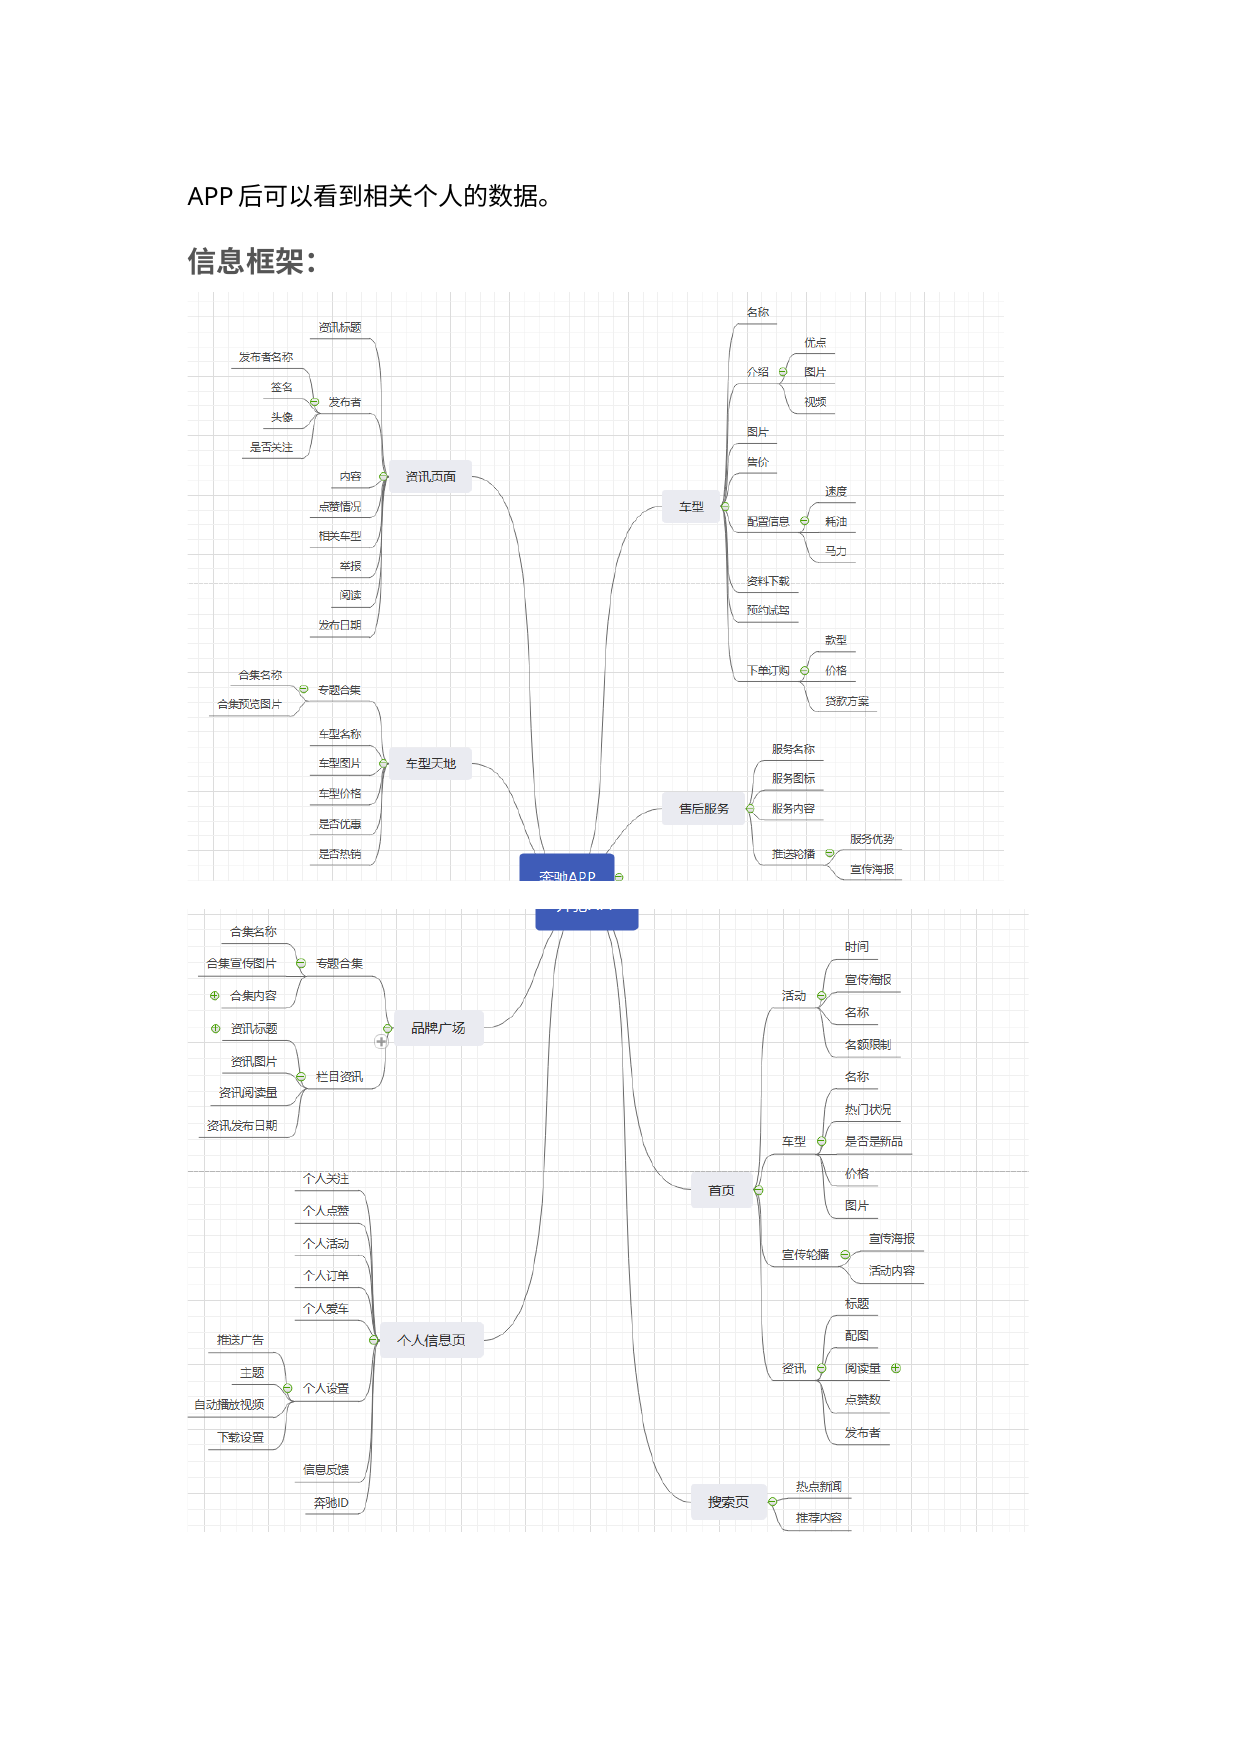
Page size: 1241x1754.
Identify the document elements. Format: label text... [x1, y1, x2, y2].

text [187, 162, 1053, 227]
picture [187, 292, 1004, 881]
text 信息框架： [187, 227, 1053, 292]
picture [187, 909, 1029, 1532]
